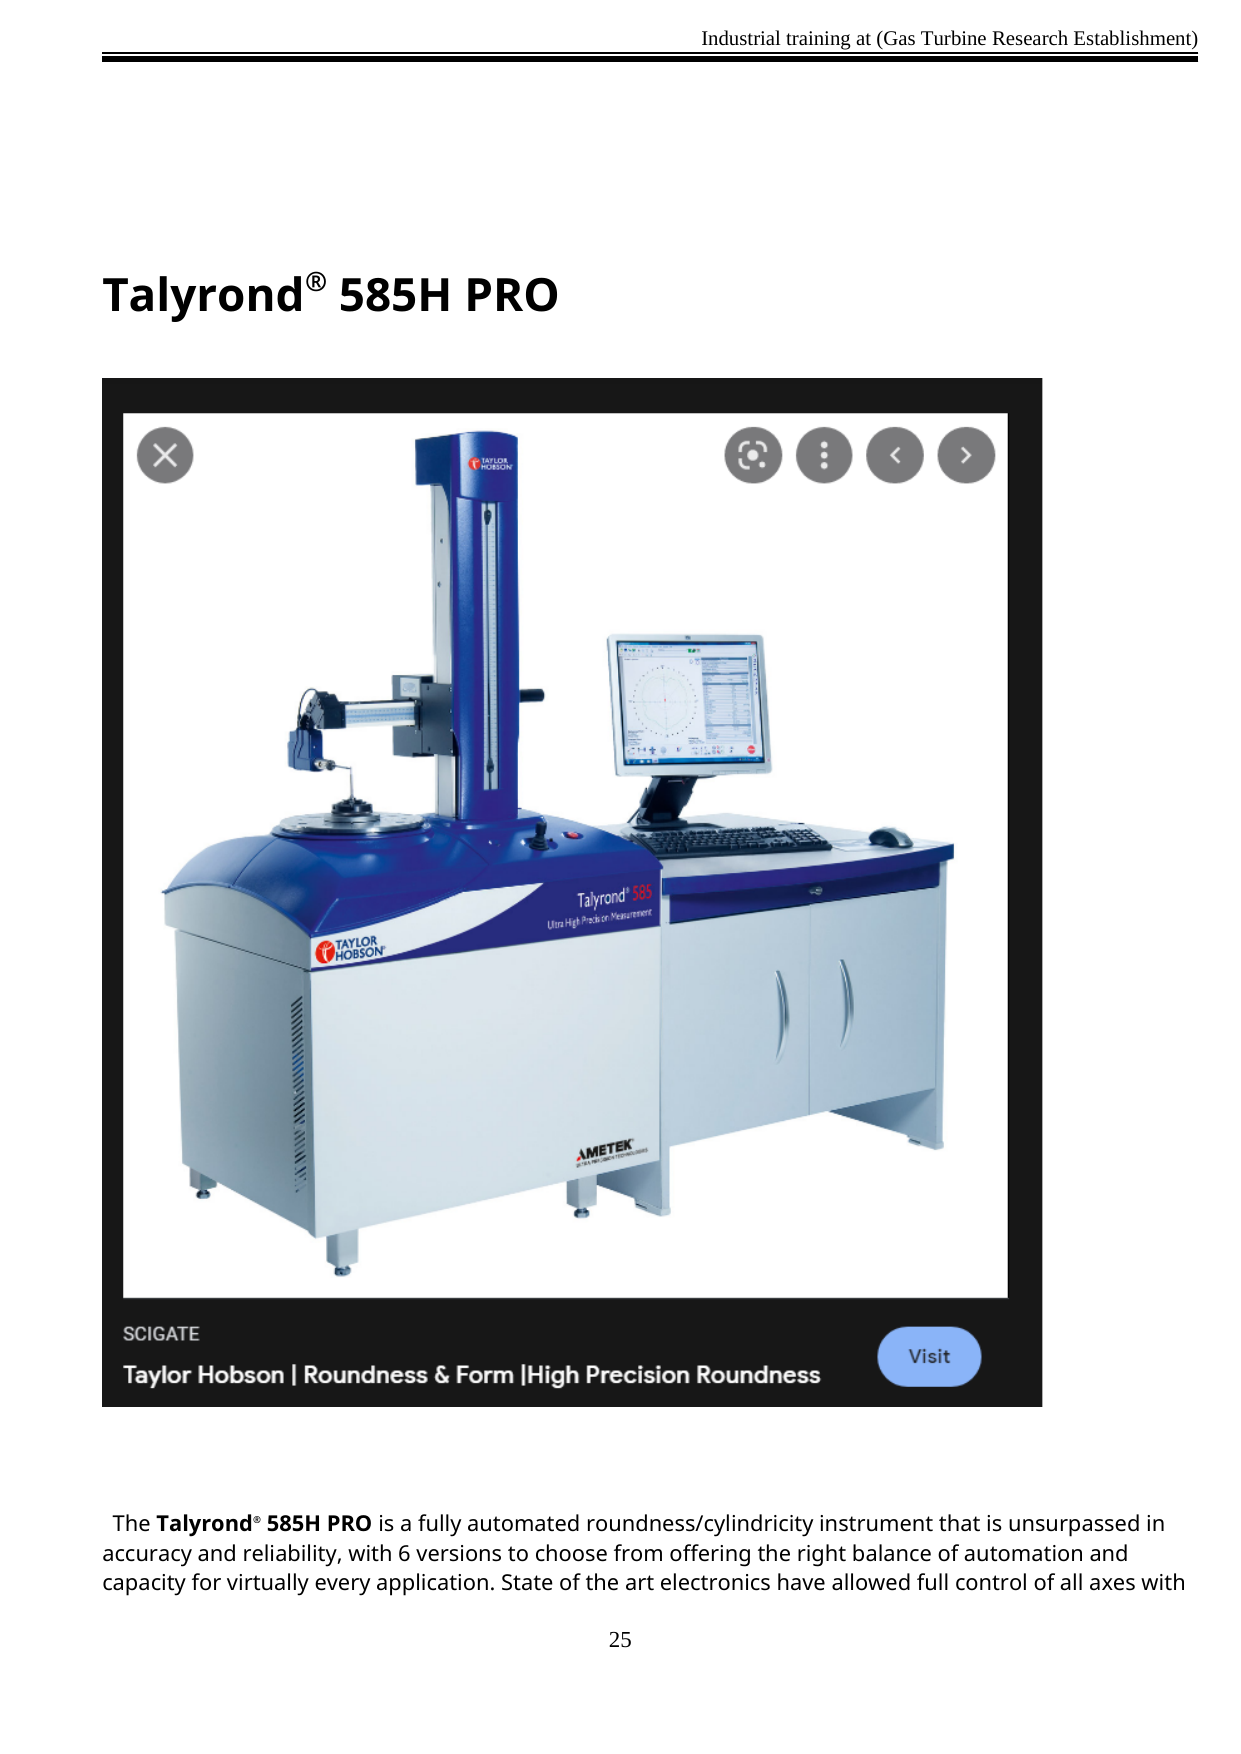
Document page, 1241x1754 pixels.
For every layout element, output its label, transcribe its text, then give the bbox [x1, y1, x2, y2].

text Talyrond® 585H PRO [102, 263, 1198, 325]
picture [102, 378, 1043, 1407]
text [102, 1508, 1198, 1597]
